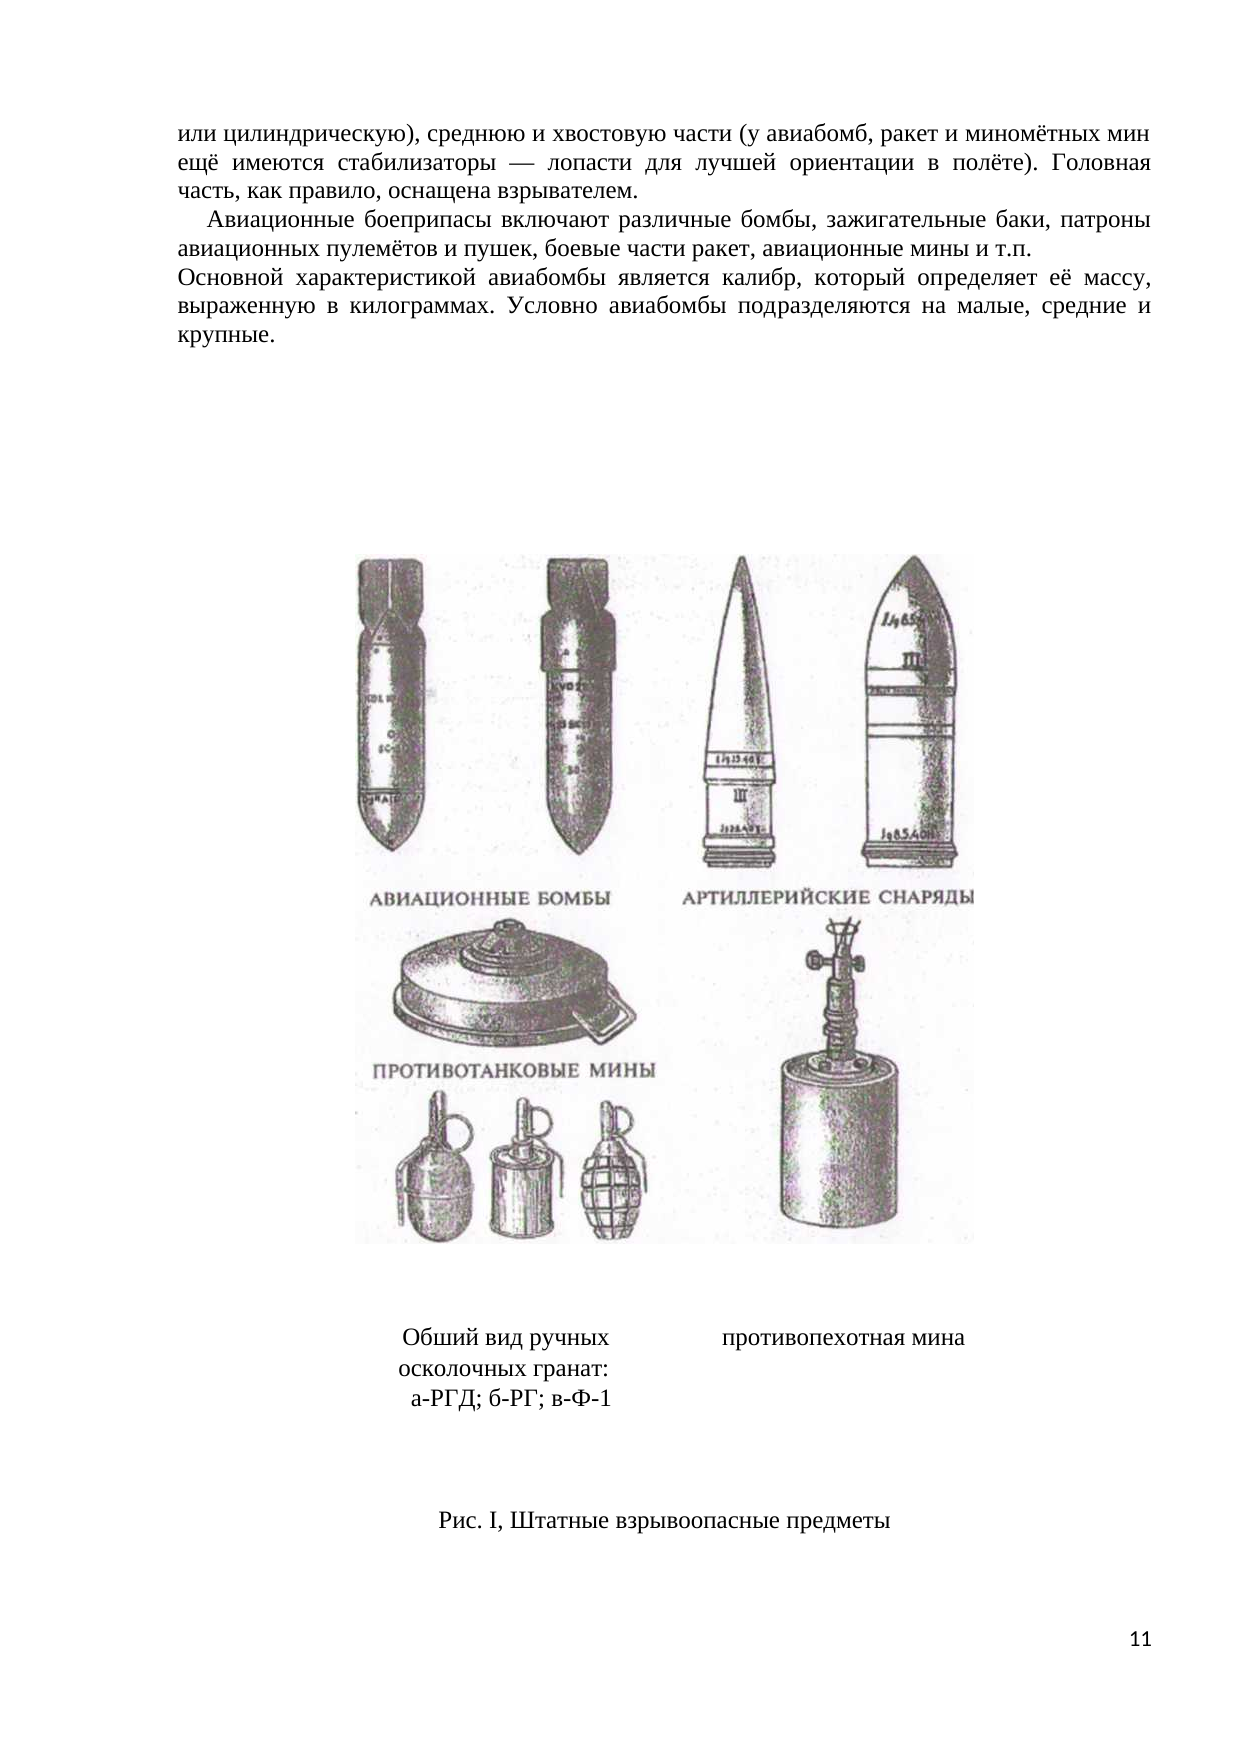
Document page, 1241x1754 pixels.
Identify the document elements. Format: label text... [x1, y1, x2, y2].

text а-РГД; б-РГ; в-Ф-1 [179, 1391, 464, 1411]
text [177, 118, 1152, 204]
text Рис. I, Штатные взрывоопасные предметы [177, 1513, 1152, 1533]
text а-РГД; б-РГ; в-Ф-1 [472, 1391, 1152, 1411]
text Авиационные боеприпасы включают различные бомбы, зажигательные баки, патроны авиационных пулемётов и пушек, боевые части ракет, авиационные мины и т.п. [177, 204, 1152, 262]
text осколочных гранат: [179, 1360, 1152, 1380]
text Обший вид ручных противопехотная мина [179, 1330, 1152, 1350]
picture [355, 554, 974, 1244]
text Основной характеристикой авиабомбы является калибр, который определяет её массу, выраженную в килограммах. Условно авиабомбы подразделяются на малые, средние и крупные. [177, 262, 1152, 348]
